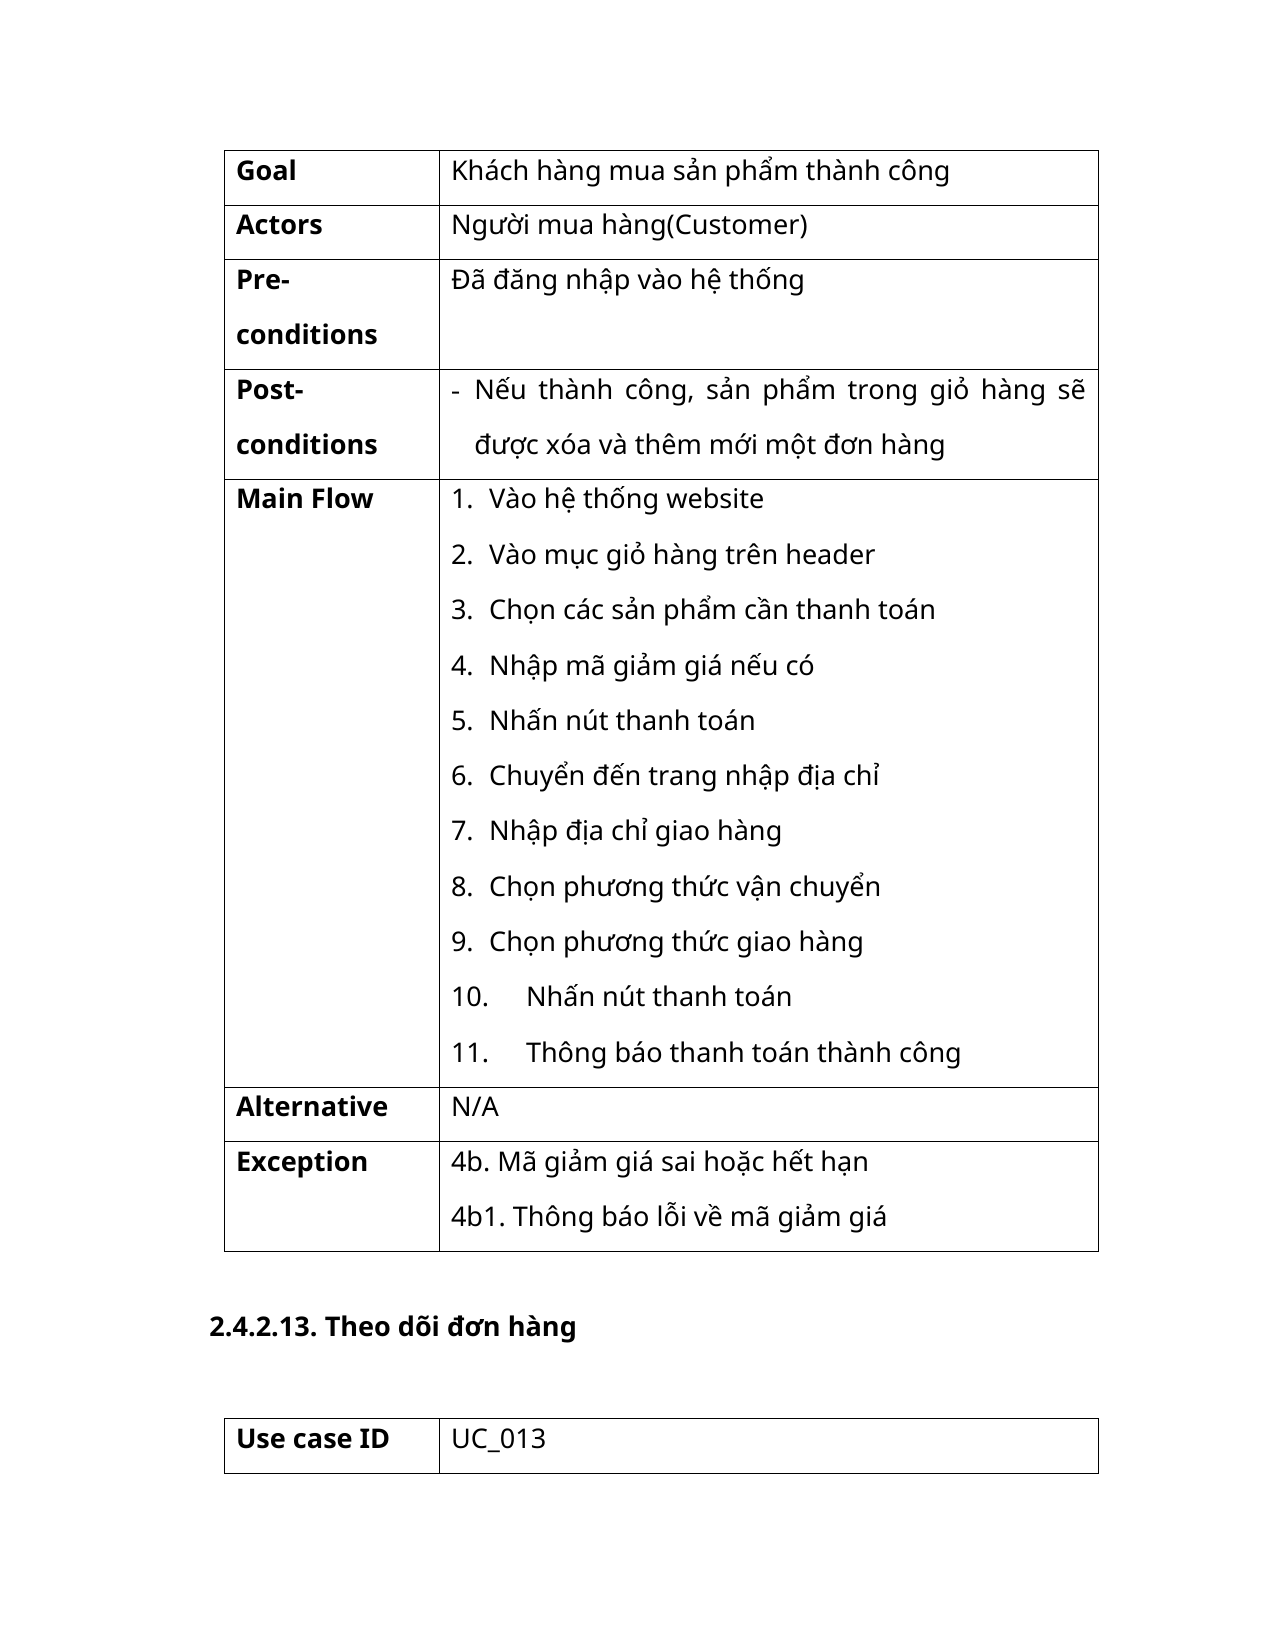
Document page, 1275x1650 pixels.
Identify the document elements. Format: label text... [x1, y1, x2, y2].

table_cell Vào hệ thống website Vào mục giỏ hàng trên header Chọn các sản phẩm cần thanh toán Nhập mã giảm giá nếu có Nhấn nút thanh toán Chuyển đến trang nhập địa chỉ Nhập địa chỉ giao hàng Chọn phương thức vận chuyển Chọn phương thức giao hàng Nhấn nút thanh toán Thông báo thanh toán thành công [440, 480, 1098, 1087]
table_header Use case ID [225, 1419, 439, 1473]
table_cell Post-conditions [225, 370, 439, 479]
subtitle 2.4.2.13. Theo dõi đơn hàng [150, 1307, 1125, 1344]
table_cell Người mua hàng(Customer) [440, 206, 1098, 259]
table_header UC_013 [440, 1419, 1098, 1473]
table_cell Exception [225, 1142, 439, 1251]
table_cell Đã đăng nhập vào hệ thống [440, 260, 1098, 369]
table_cell Pre-conditions [225, 260, 439, 369]
table_cell Nếu thành công, sản phẩm trong giỏ hàng sẽ được xóa và thêm mới một đơn hàng [440, 370, 1098, 479]
table_cell Goal [225, 151, 439, 204]
table_cell Khách hàng mua sản phẩm thành công [440, 151, 1098, 204]
table_cell Main Flow [225, 480, 439, 1087]
table_cell 4b. Mã giảm giá sai hoặc hết hạn 4b1. Thông báo lỗi về mã giảm giá [440, 1142, 1098, 1251]
table_cell N/A [440, 1088, 1098, 1141]
table_cell Alternative [225, 1088, 439, 1141]
table_cell Actors [225, 206, 439, 259]
